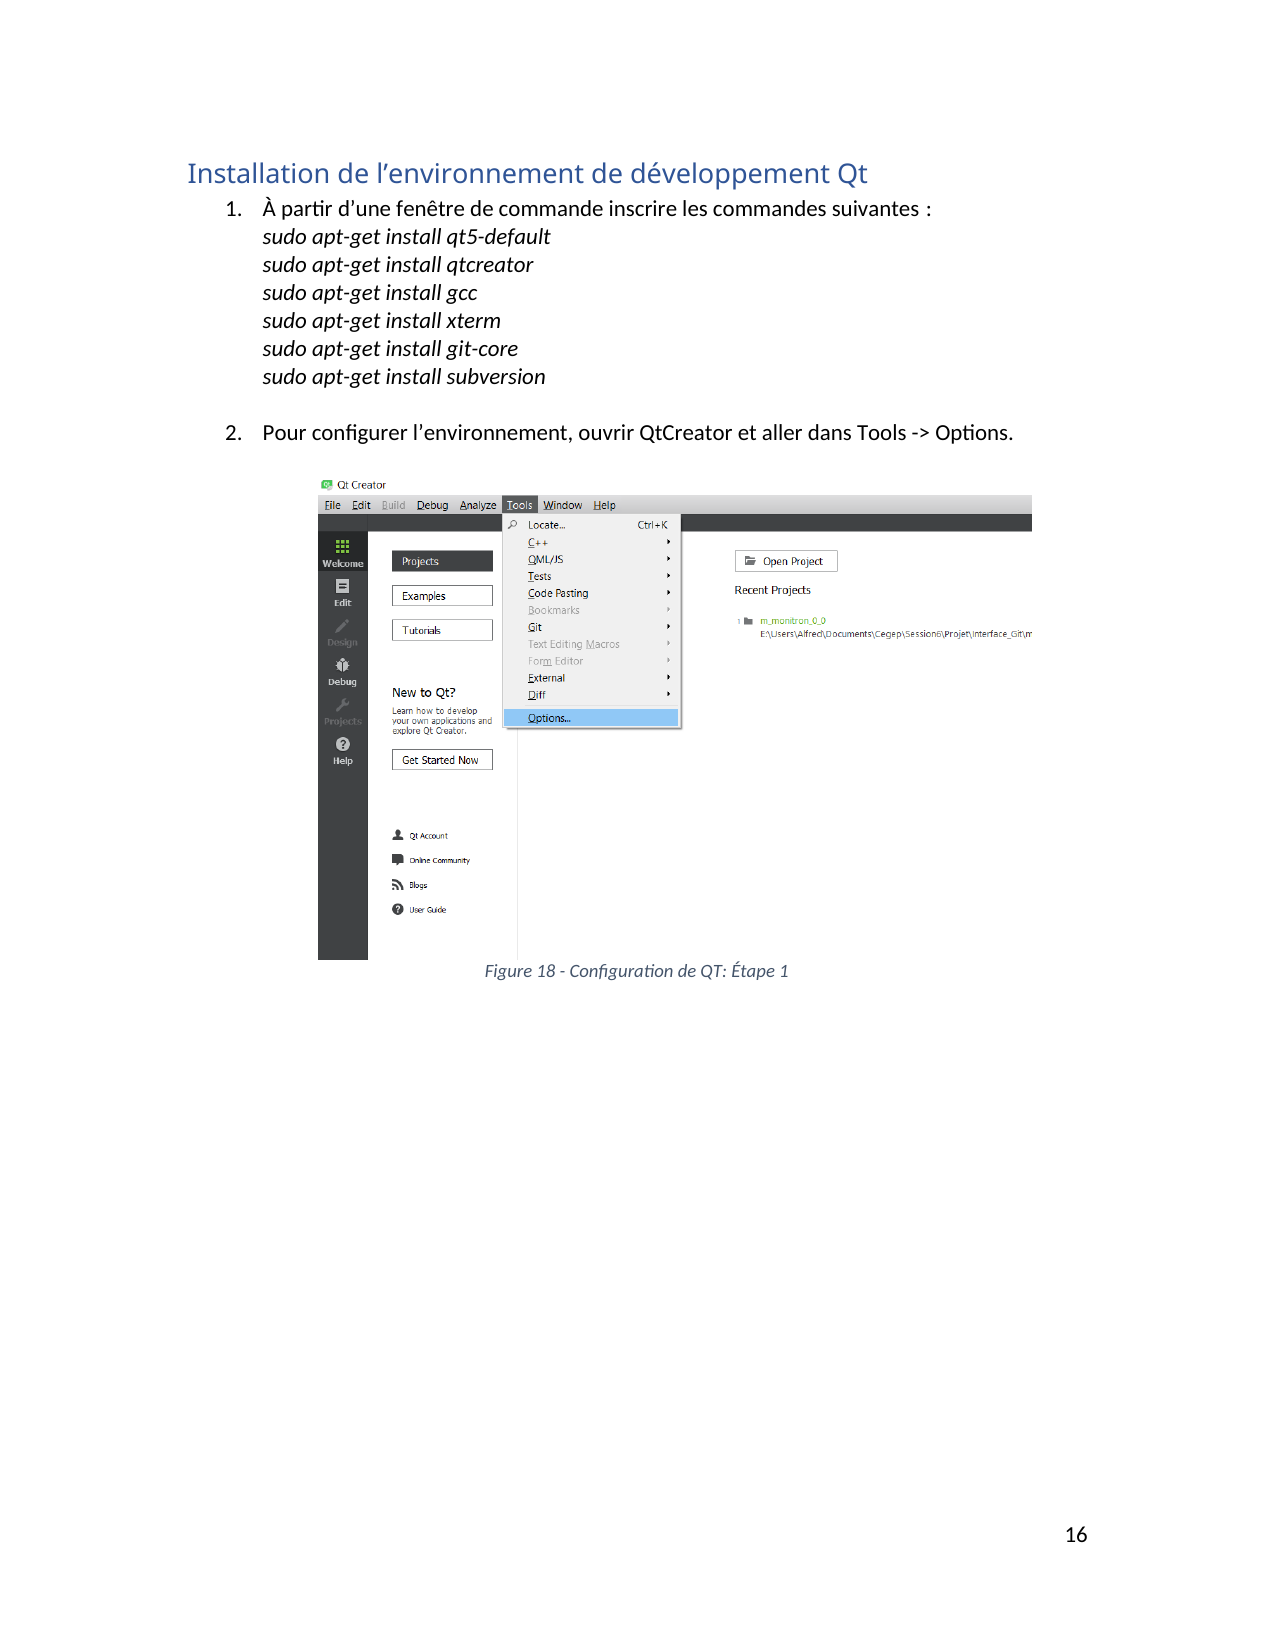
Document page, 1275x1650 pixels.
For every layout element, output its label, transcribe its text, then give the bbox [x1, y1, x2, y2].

list Pour configurer l’environnement, ouvrir QtCreator et aller dans Tools -> Options. [225, 418, 1087, 446]
subtitle Installation de l’environnement de développement Qt [187, 154, 1087, 191]
list À partir d’une fenêtre de commande inscrire les commandes suivantes : [225, 194, 1087, 222]
text sudo apt-get install qt5-default sudo apt-get install qtcreator sudo apt-get install gcc sudo apt-get install xterm sudo apt-get install git-core sudo apt-get install subversion [262, 222, 1087, 418]
picture [318, 474, 1032, 960]
